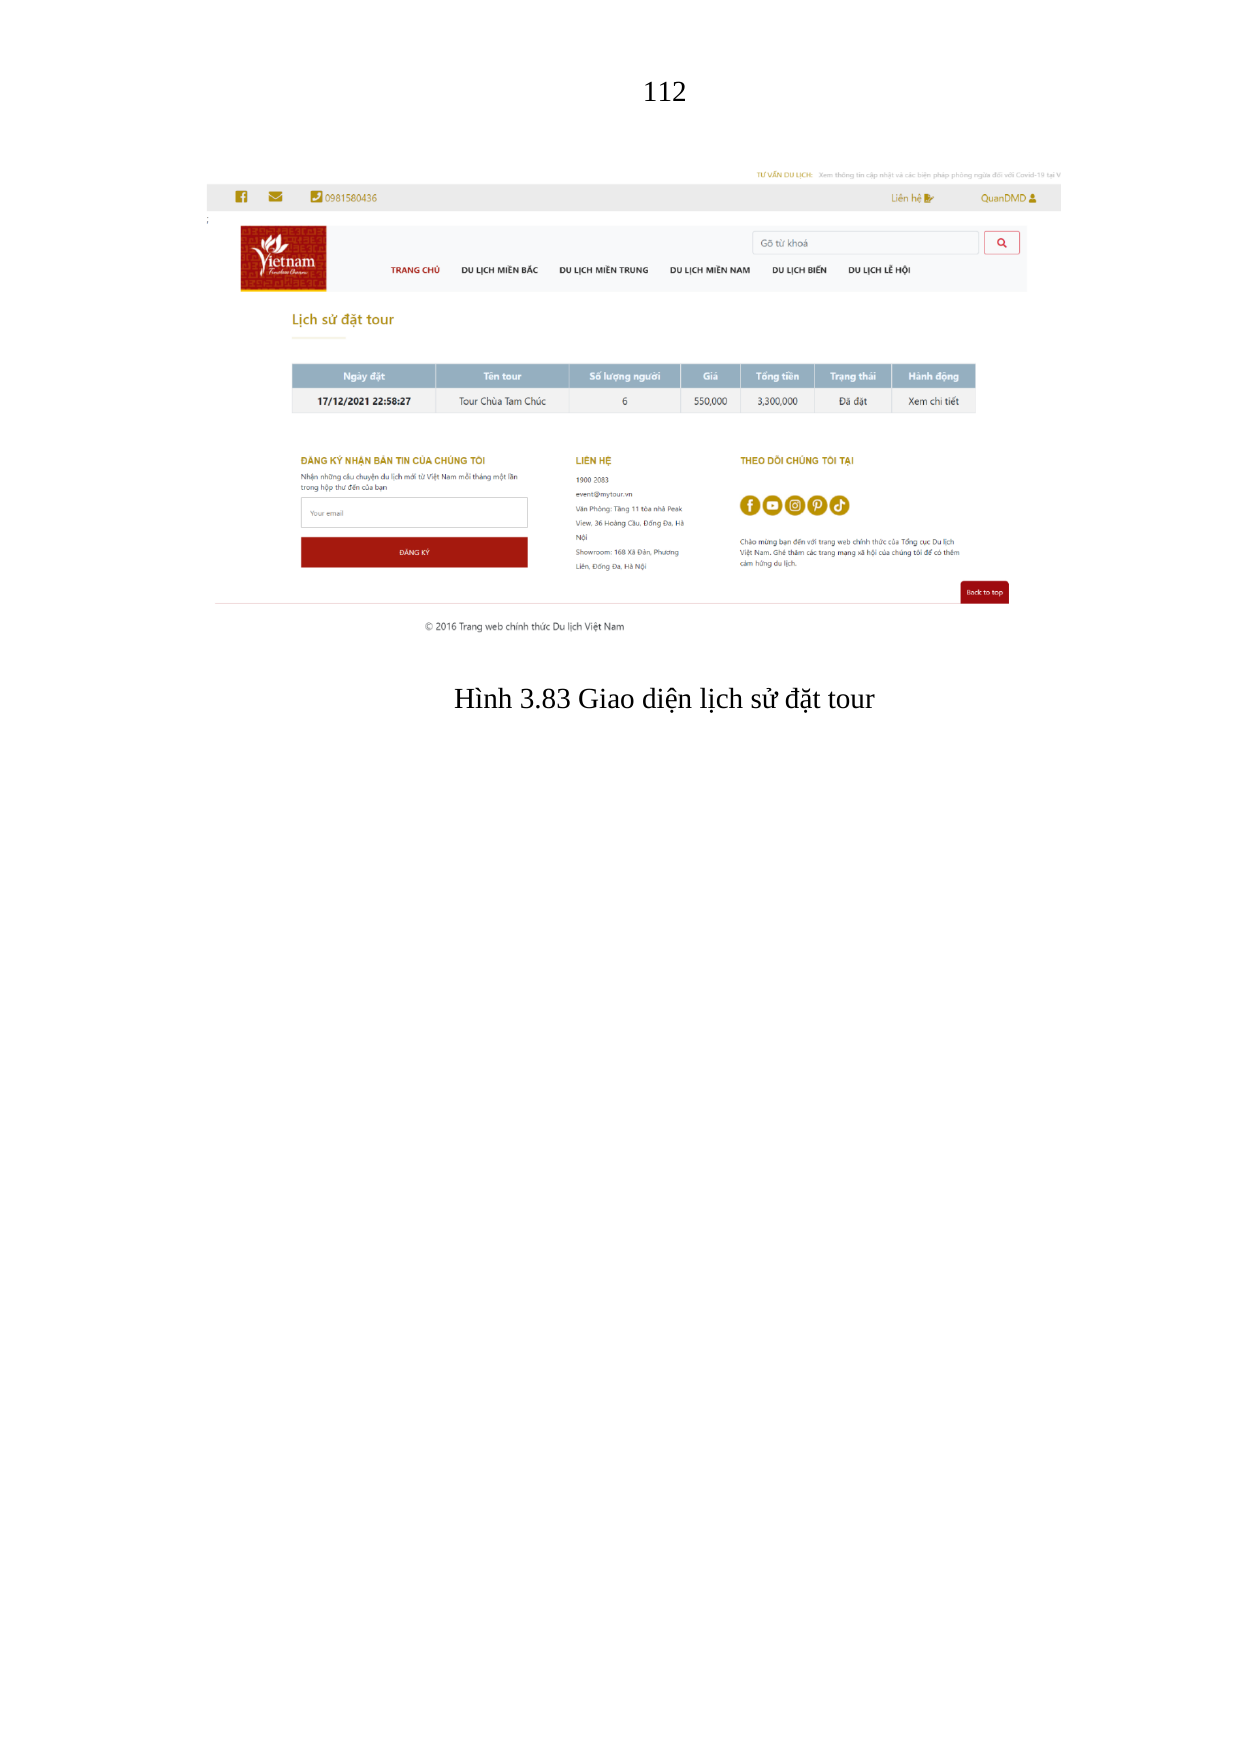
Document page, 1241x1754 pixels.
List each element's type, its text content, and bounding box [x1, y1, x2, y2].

picture [206, 166, 1061, 644]
